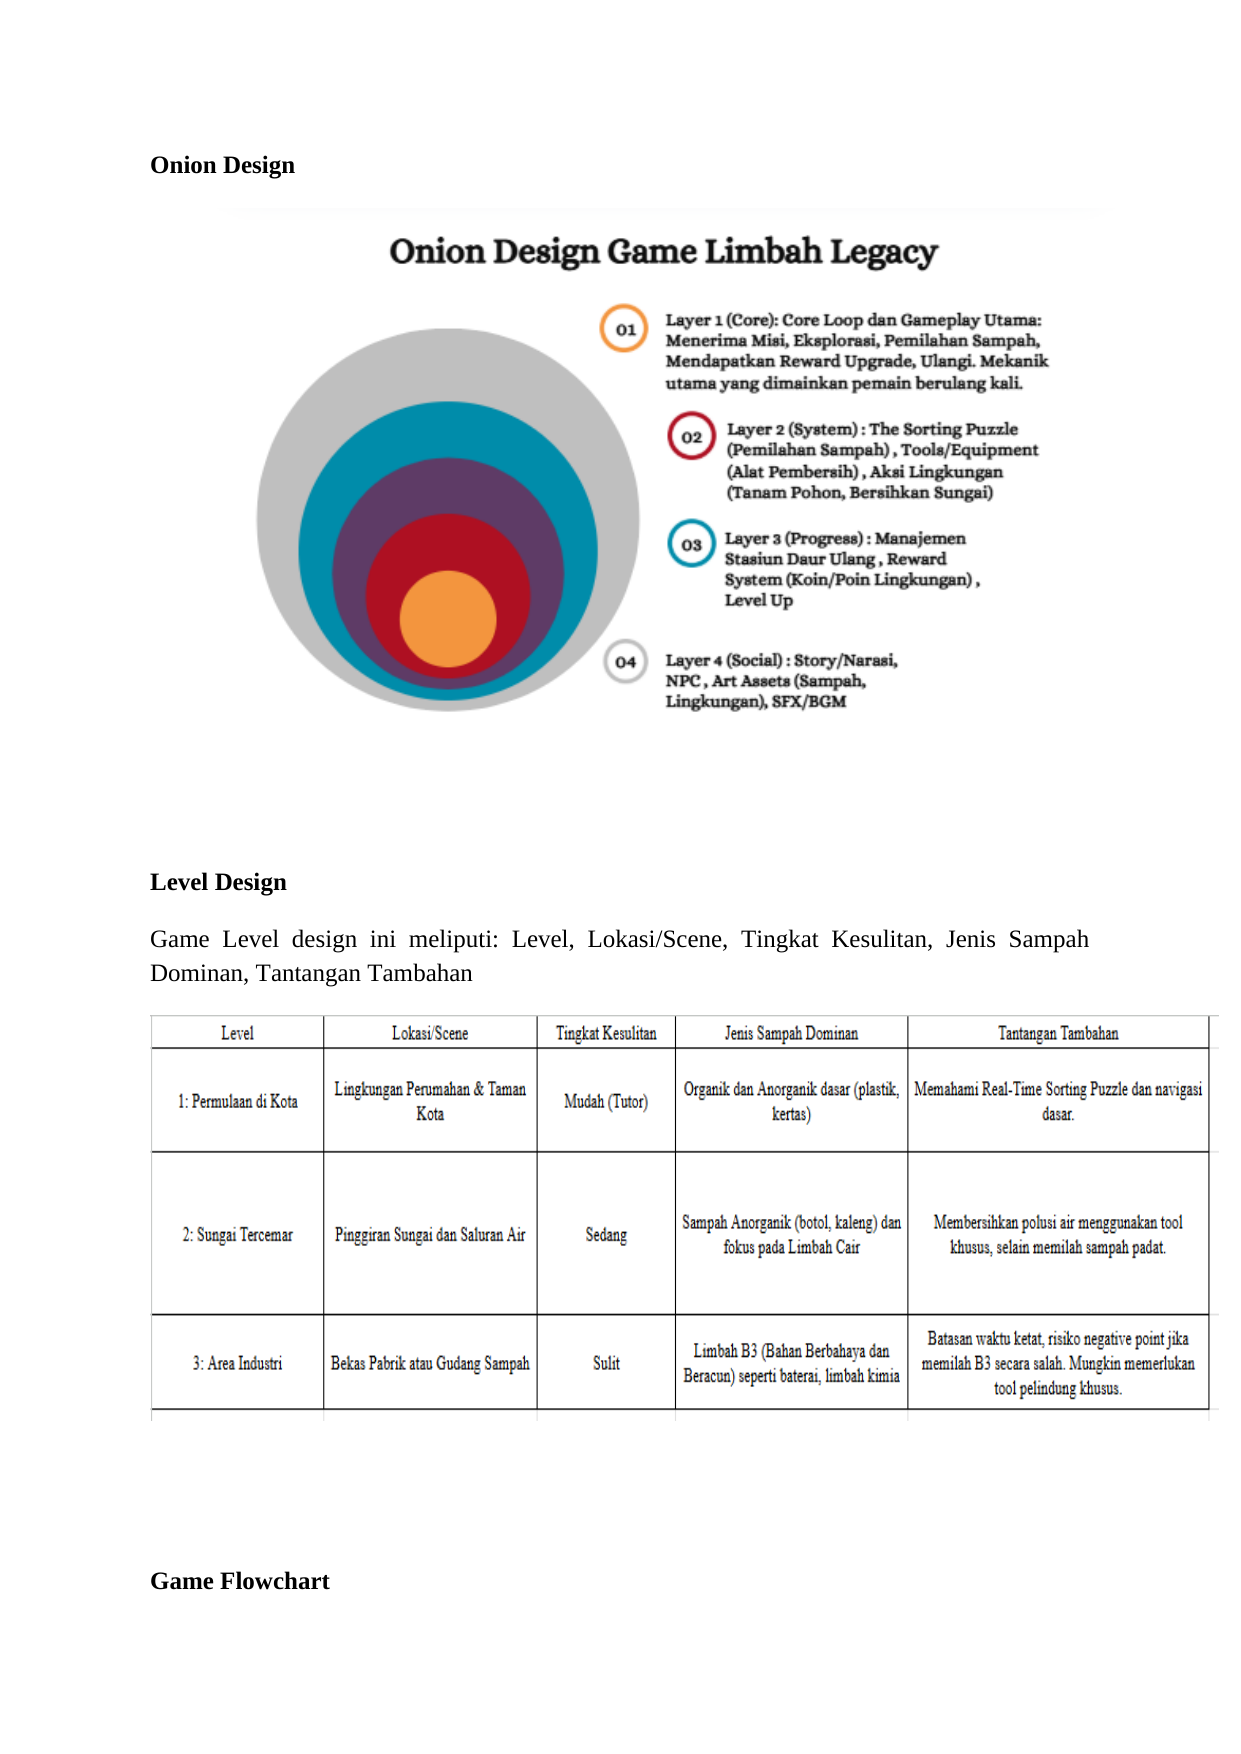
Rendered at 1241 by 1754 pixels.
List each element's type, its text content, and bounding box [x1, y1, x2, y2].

text Game Level design ini meliputi: Level, Lokasi/Scene, Tingkat Kesulitan, Jenis Sampah Dominan, Tantangan Tambahan [150, 924, 1090, 986]
text Game Flowchart [150, 1566, 1090, 1594]
picture [150, 208, 1184, 780]
picture [150, 1015, 1219, 1421]
text Level Design [150, 867, 1090, 895]
text Onion Design [150, 150, 1090, 179]
